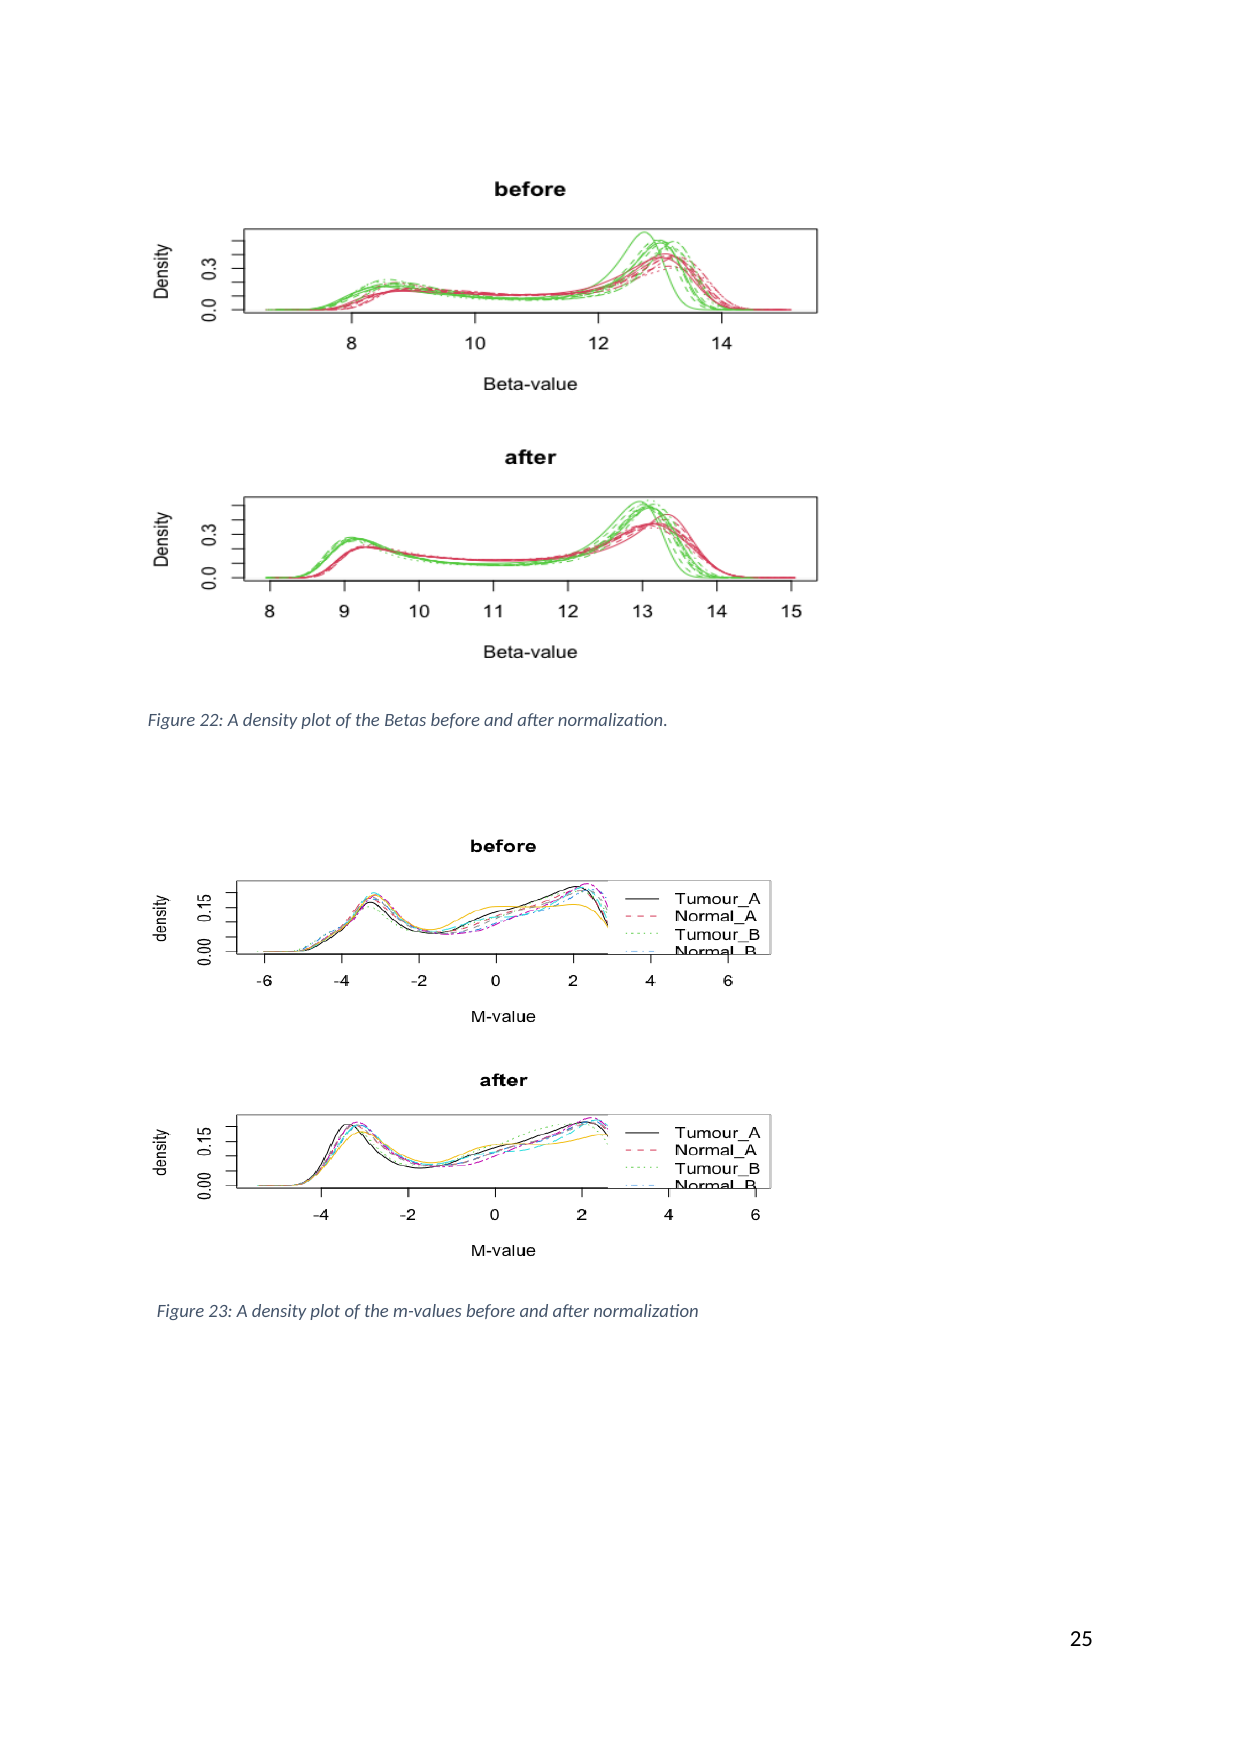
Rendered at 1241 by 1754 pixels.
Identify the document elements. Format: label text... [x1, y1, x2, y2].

text Figure 22: A density plot of the Betas before and after normalization. [148, 708, 1093, 731]
picture [147, 809, 817, 1277]
picture [147, 147, 867, 683]
